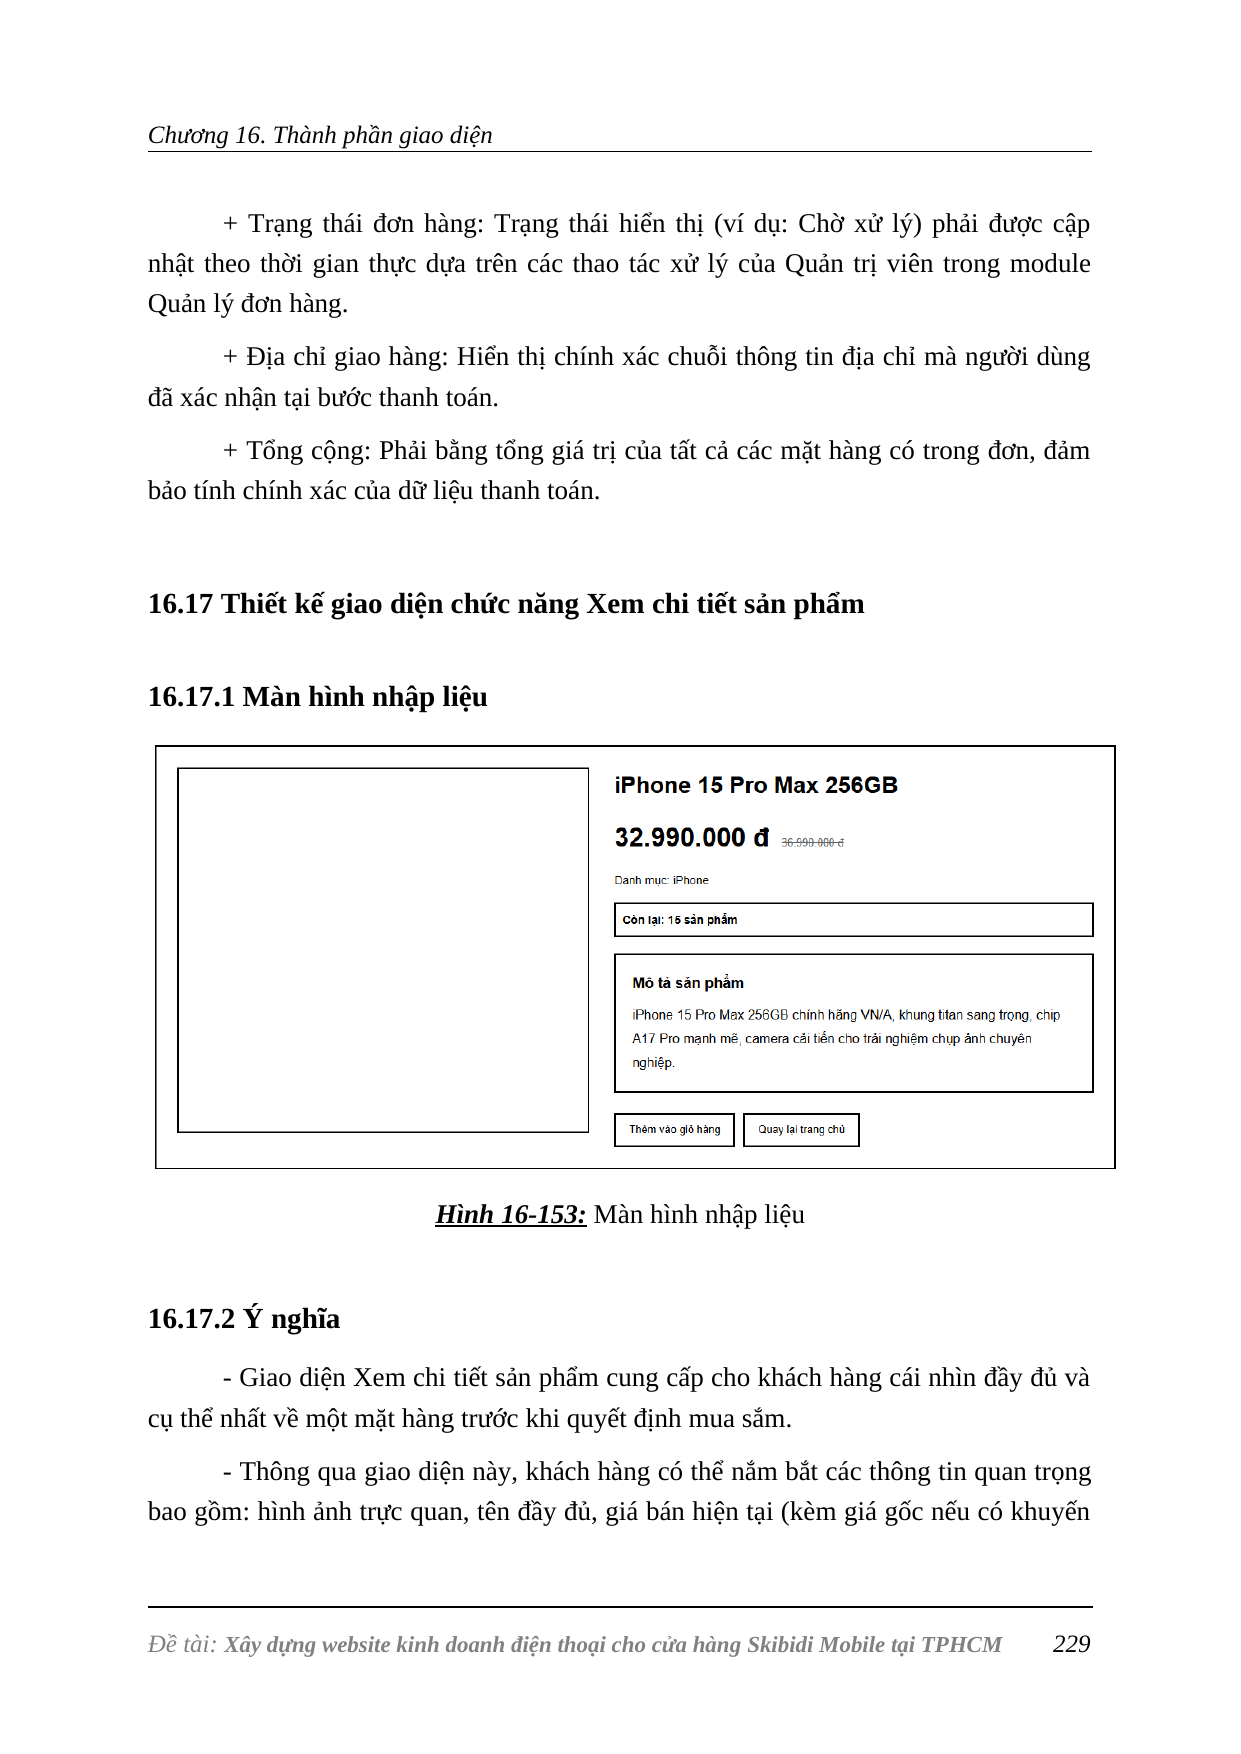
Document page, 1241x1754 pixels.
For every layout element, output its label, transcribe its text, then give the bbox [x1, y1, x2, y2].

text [148, 1455, 1092, 1526]
text + Tổng cộng: Phải bằng tổng giá trị của tất cả các mặt hàng có trong đơn, đảm bảo tính chính xác của dữ liệu thanh toán. [148, 434, 1092, 505]
subtitle Ý nghĩa [148, 1295, 1092, 1337]
picture [147, 739, 1123, 1178]
text - Giao diện Xem chi tiết sản phẩm cung cấp cho khách hàng cái nhìn đầy đủ và cụ thể nhất về một mặt hàng trước khi quyết định mua sắm. [148, 1362, 1092, 1433]
subtitle Thiết kế giao diện chức năng Xem chi tiết sản phẩm [148, 577, 1092, 623]
subtitle Màn hình nhập liệu [148, 673, 1092, 715]
text + Trạng thái đơn hàng: Trạng thái hiển thị (ví dụ: Chờ xử lý) phải được cập nhật theo thời gian thực dựa trên các thao tác xử lý của Quản trị viên trong module Quản lý đơn hàng. [148, 207, 1092, 319]
text + Địa chỉ giao hàng: Hiển thị chính xác chuỗi thông tin địa chỉ mà người dùng đã xác nhận tại bước thanh toán. [148, 341, 1092, 412]
